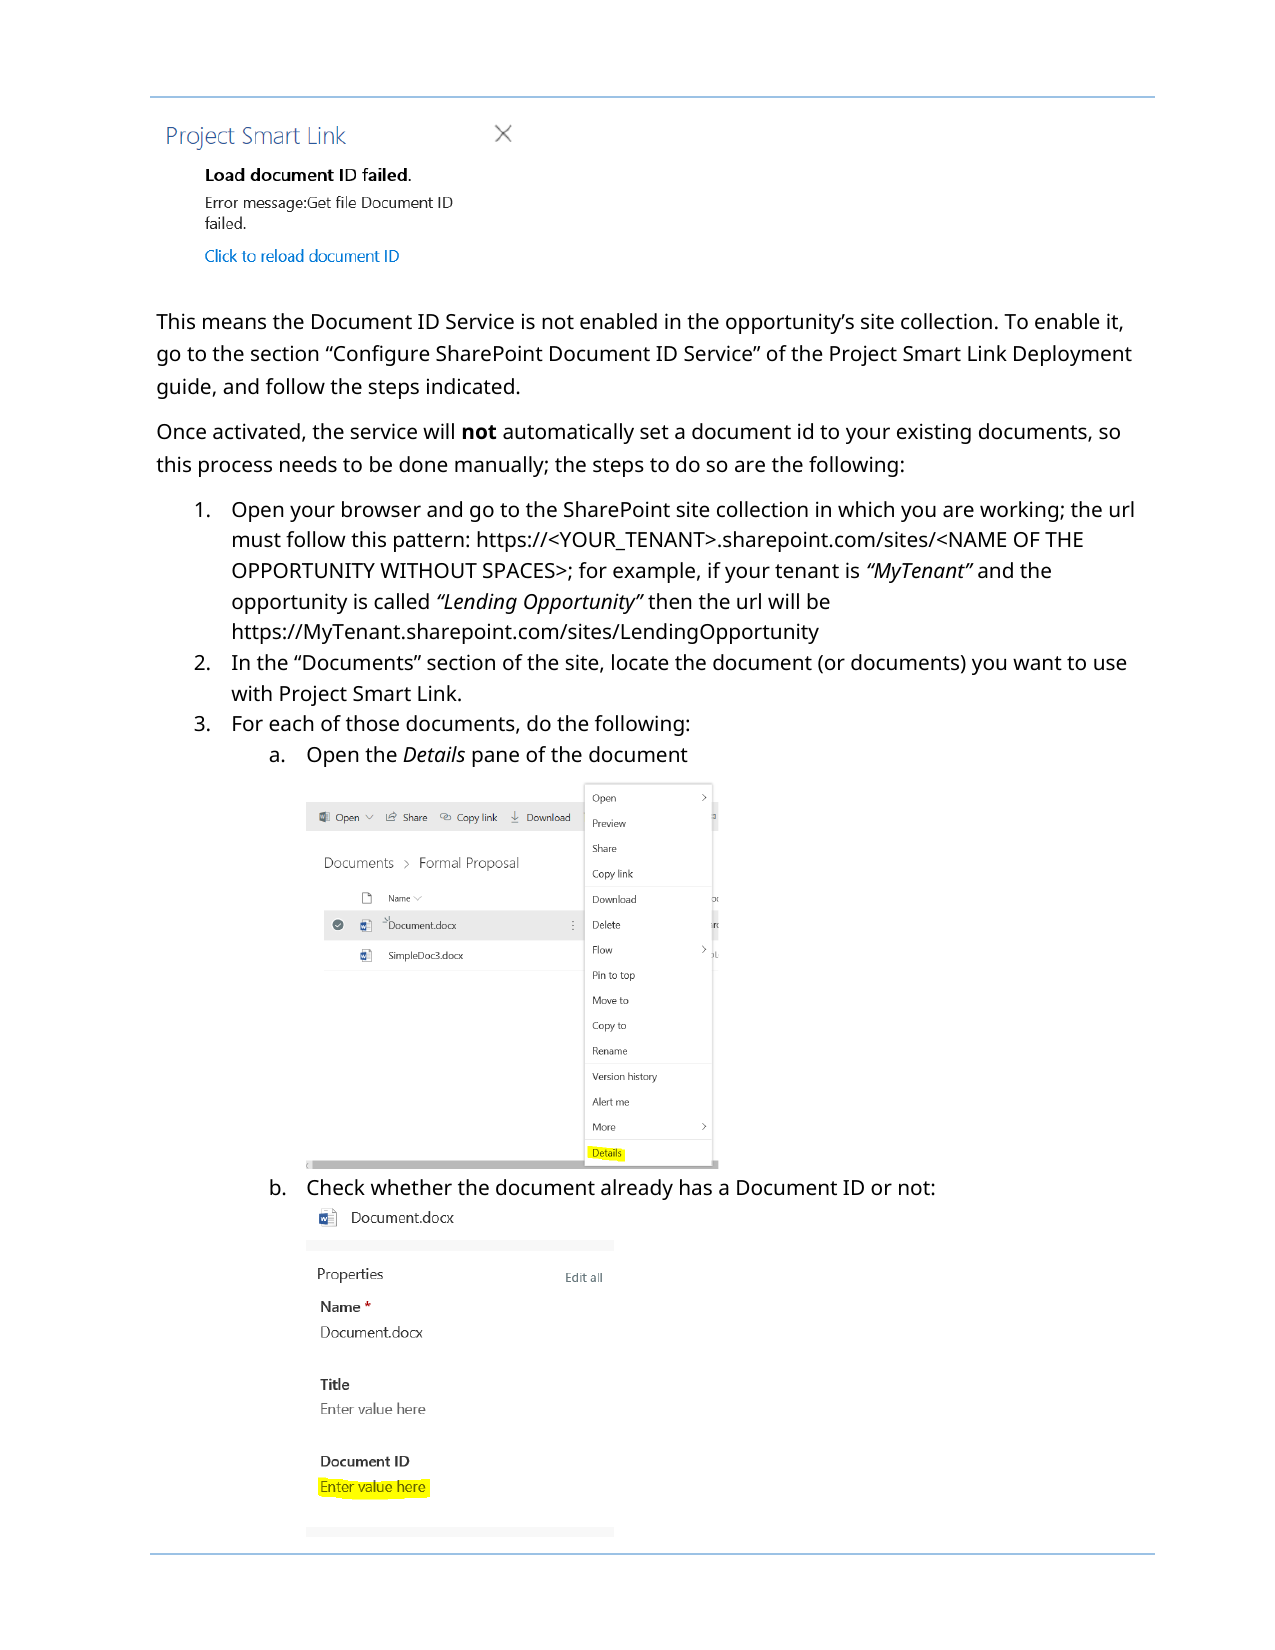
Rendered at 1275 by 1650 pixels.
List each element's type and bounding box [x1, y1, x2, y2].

table_cell [150, 98, 1155, 1553]
picture [306, 1203, 614, 1537]
picture [156, 113, 519, 291]
picture [306, 770, 719, 1169]
